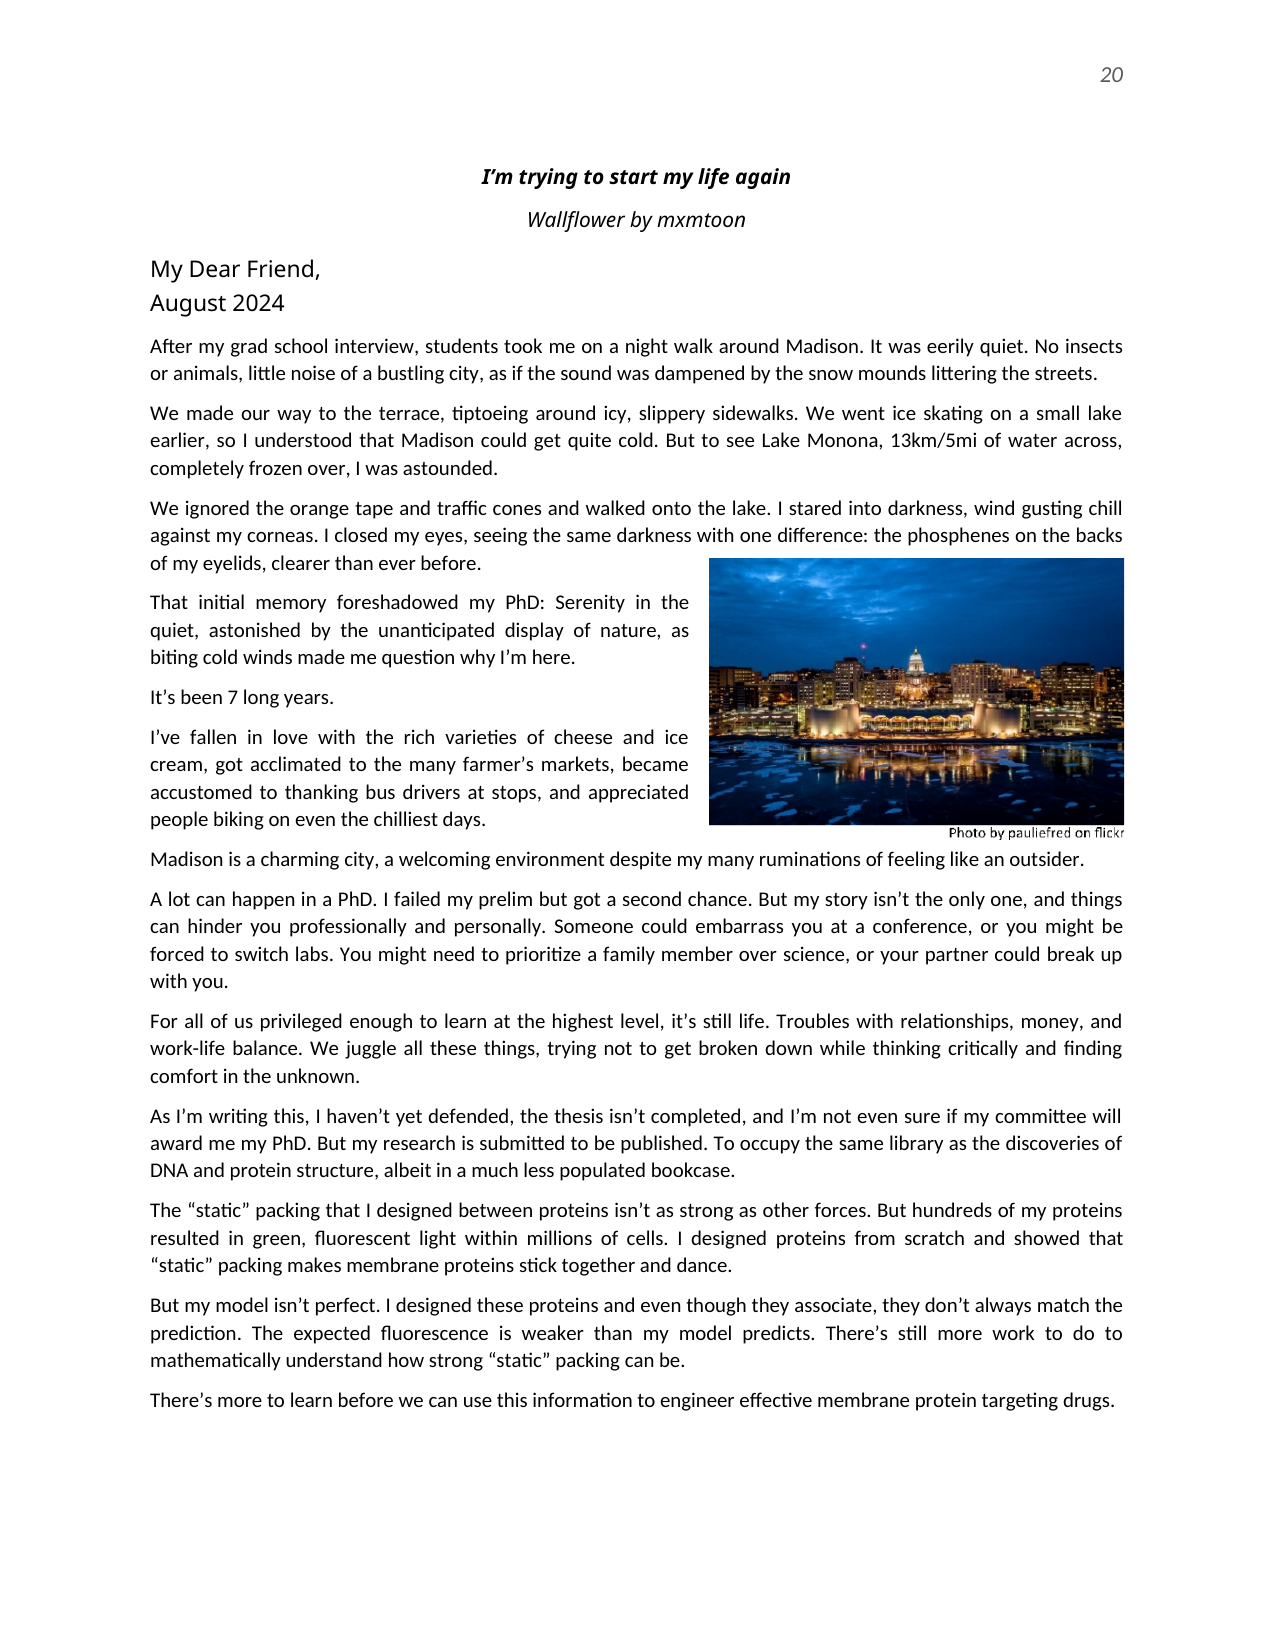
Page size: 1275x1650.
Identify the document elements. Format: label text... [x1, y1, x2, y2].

text I’ve fallen in love with the rich varieties of cheese and ice cream, got acclimated to the many farmer’s markets, became accustomed to thanking bus drivers at stops, and appreciated people biking on even the chilliest days. [150, 724, 709, 832]
text It’s been 7 long years. [150, 684, 709, 710]
text There’s more to learn before we can use this information to engineer effective membrane protein targeting drugs. [150, 1387, 1125, 1412]
text That initial memory foreshadowed my PhD: Serenity in the quiet, astonished by the unanticipated display of nature, as biting cold winds made me question why I’m here. [150, 589, 709, 670]
text My Dear Friend, August 2024 [150, 253, 1125, 318]
text As I’m writing this, I haven’t yet defended, the thesis isn’t completed, and I’m not even sure if my committee will award me my PhD. But my research is submitted to be published. To occupy the same library as the discoveries of DNA and protein structure, albeit in a much less populated bookcase. [150, 1103, 1125, 1183]
text Madison is a charming city, a welcoming environment despite my many ruminations of feeling like an outsider. [150, 846, 1125, 872]
text A lot can happen in a PhD. I failed my prelim but got a second chance. But my story isn’t the only one, and things can hinder you professionally and personally. Someone could embarrass you at a conference, or you might be forced to switch labs. You might need to prioritize a family member over science, or your partner could break up with you. [150, 886, 1125, 994]
text We ignored the orange tape and traffic cones and walked onto the lake. I stared into darkness, wind gusting chill against my corneas. I closed my eyes, seeing the same darkness with one difference: the phosphenes on the backs of my eyelids, clearer than ever before. [150, 495, 1125, 575]
text After my grad school interview, students took me on a night walk around Madison. It was eerily quiet. No insects or animals, little noise of a bustling city, as if the sound was dampened by the snow mounds littering the streets. [150, 333, 1125, 386]
picture [709, 558, 1125, 840]
text For all of us privileged enough to learn at the highest level, it’s still life. Troubles with relationships, money, and work-life balance. We juggle all these things, trying not to get broken down while thinking critically and finding comfort in the unknown. [150, 1008, 1125, 1088]
text Wallflower by mxmtoon [150, 206, 1125, 234]
text But my model isn’t perfect. I designed these proteins and even though they associate, they don’t always match the prediction. The expected fluorescence is weaker than my model predicts. There’s still more work to do to mathematically understand how strong “static” packing can be. [150, 1292, 1125, 1372]
text I’m trying to start my life again [150, 162, 1125, 191]
text The “static” packing that I designed between proteins isn’t as strong as other forces. But hundreds of my proteins resulted in green, fluorescent light within millions of cells. I designed proteins from scratch and showed that “static” packing makes membrane proteins stick together and dance. [150, 1198, 1125, 1278]
text We made our way to the terrace, tiptoeing around icy, slippery sidewalks. We went ice skating on a small lake earlier, so I understood that Madison could get quite cold. But to see Lake Monona, 13km/5mi of water across, completely frozen over, I was astounded. [150, 400, 1125, 480]
